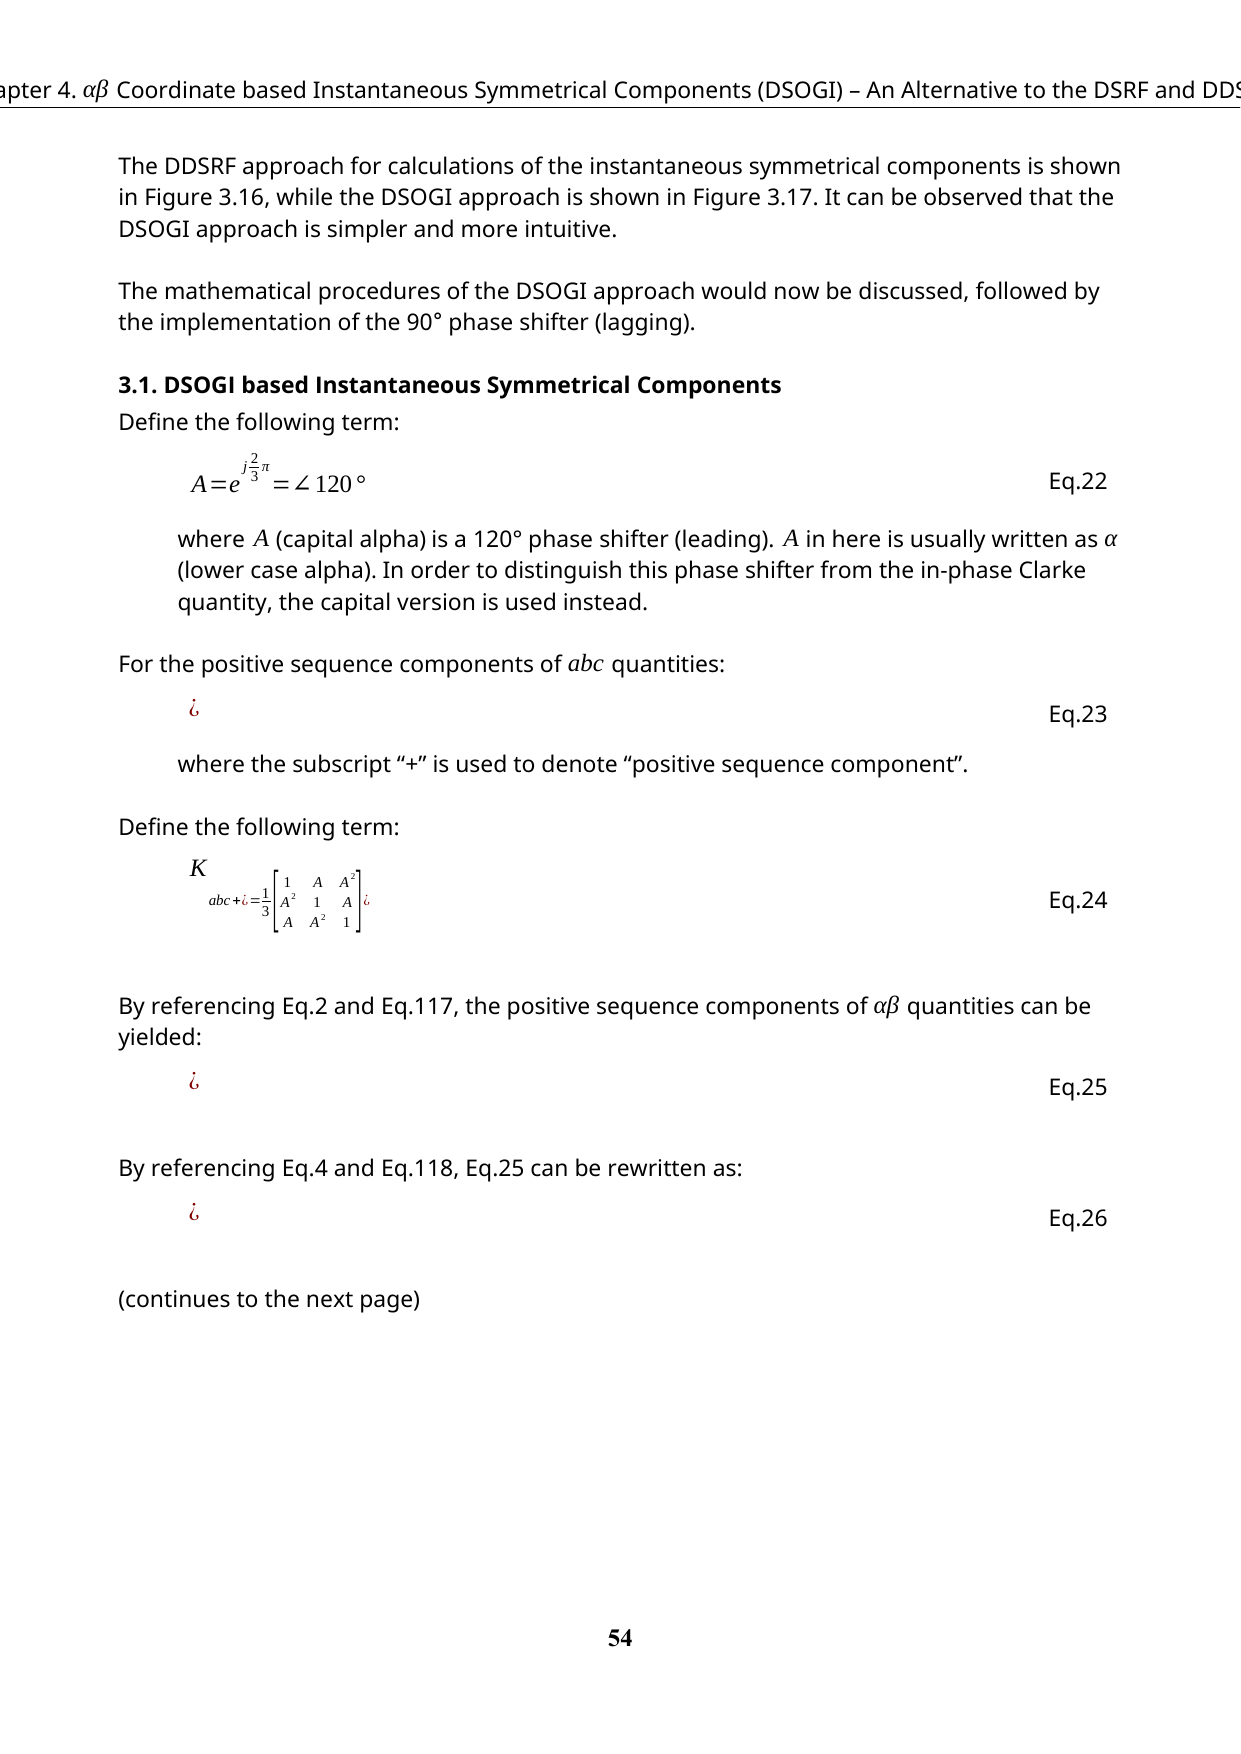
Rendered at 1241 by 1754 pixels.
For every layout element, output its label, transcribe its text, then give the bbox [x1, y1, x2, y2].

table_header [118, 438, 974, 523]
table_header Eq.25 [974, 1052, 1119, 1121]
text Define the following term: [118, 811, 1122, 842]
text where the subscript “+” is used to denote “positive sequence component”. [177, 748, 1122, 779]
text (continues to the next page) [118, 1283, 1122, 1315]
table_header [118, 842, 974, 958]
text For the positive sequence components of quantities: [118, 648, 1122, 679]
text Define the following term: [118, 406, 1122, 437]
text By referencing Eq.2 and Eq.117, the positive sequence components of quantities can be yielded: [118, 990, 1122, 1052]
table_header Eq.24 [974, 842, 1119, 958]
table_header Eq.26 [974, 1184, 1119, 1252]
table_header [118, 679, 974, 748]
table_header Eq.23 [974, 679, 1119, 748]
table_header [118, 1052, 974, 1121]
table_header [118, 1184, 974, 1252]
text The mathematical procedures of the DSOGI approach would now be discussed, followed by the implementation of the 90° phase shifter (lagging). [118, 275, 1122, 337]
table_header Eq.22 [974, 438, 1119, 523]
text By referencing Eq.4 and Eq.118, Eq.25 can be rewritten as: [118, 1152, 1122, 1183]
text where (capital alpha) is a 120° phase shifter (leading). in here is usually written as (lower case alpha). In order to distinguish this phase shifter from the in-phase Clarke quantity, the capital version is used instead. [177, 523, 1122, 617]
subtitle DSOGI based Instantaneous Symmetrical Components [118, 369, 1122, 400]
